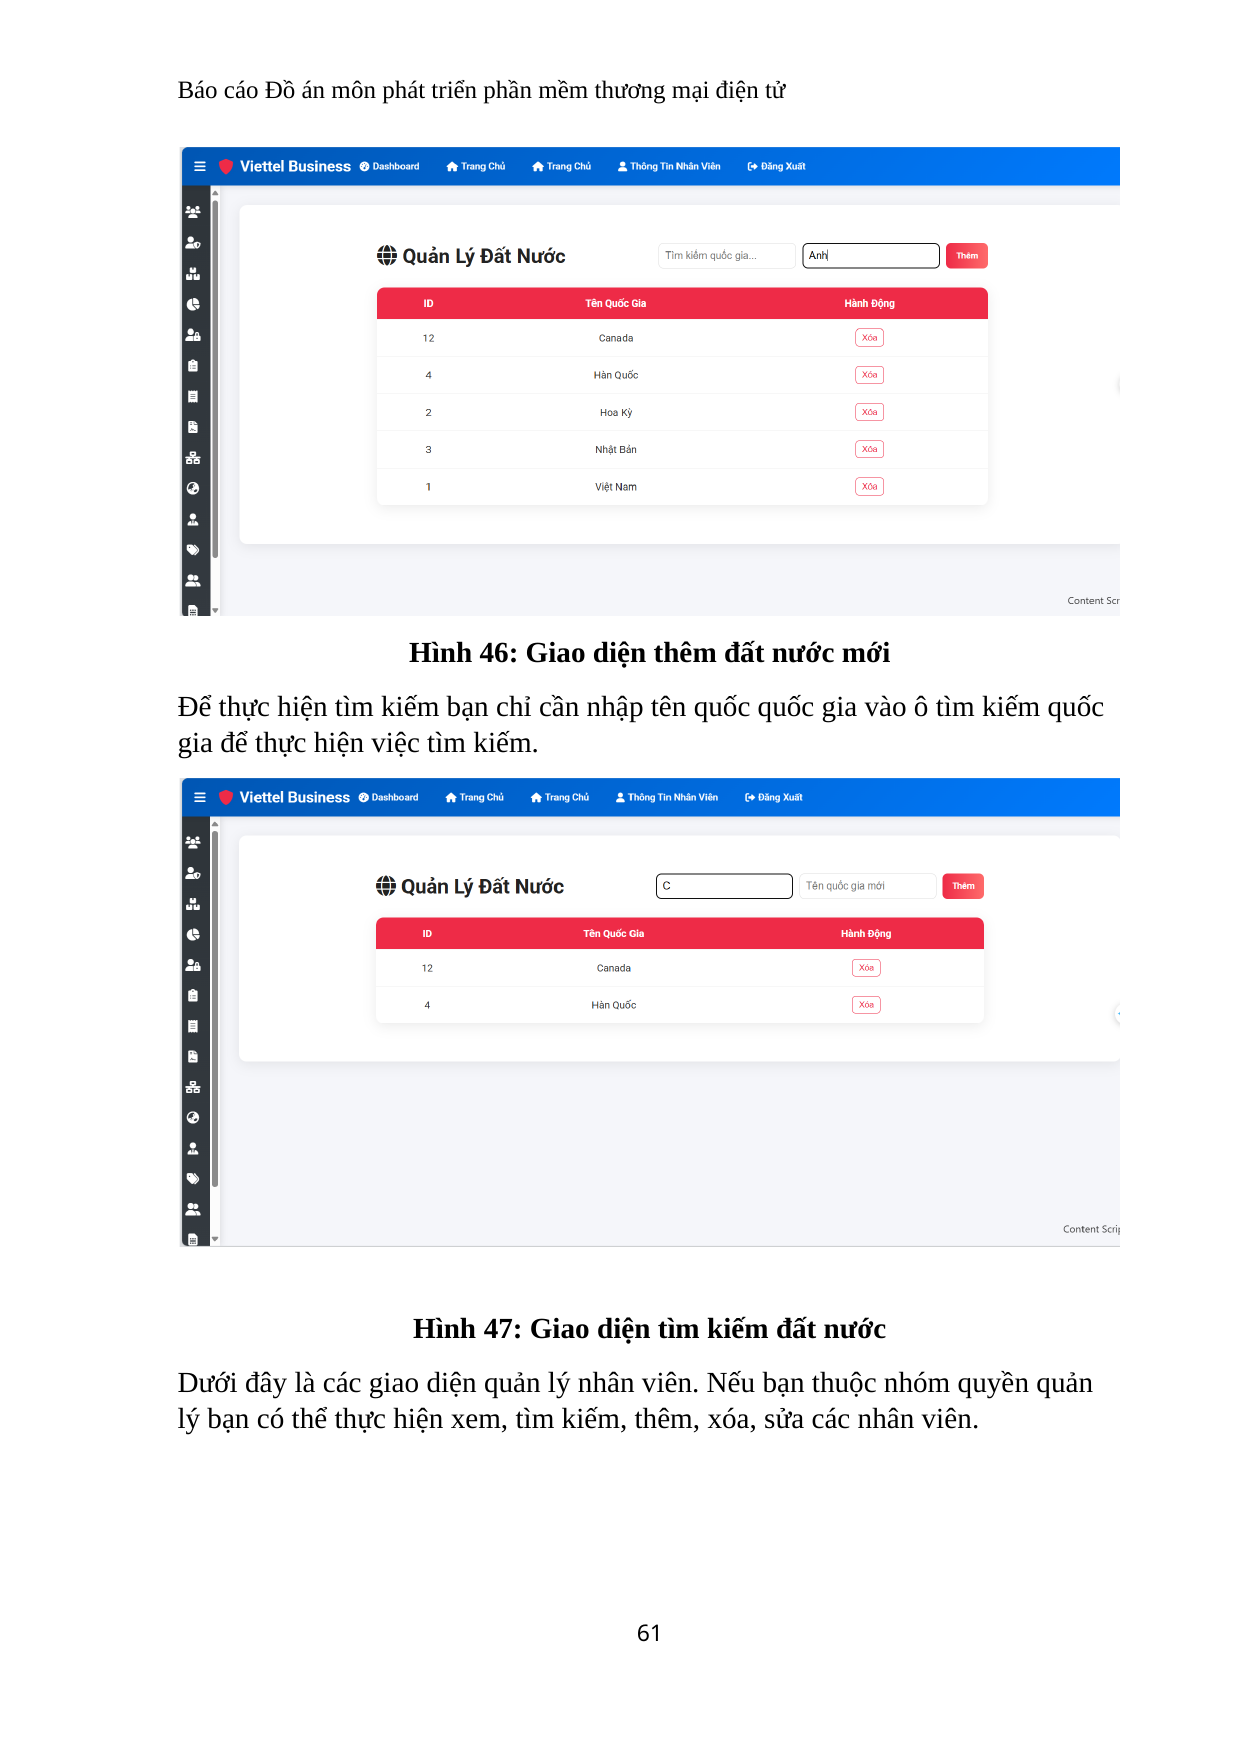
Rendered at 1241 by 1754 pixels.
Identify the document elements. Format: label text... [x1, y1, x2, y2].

picture [179, 147, 1120, 616]
text Dưới đây là các giao diện quản lý nhân viên. Nếu bạn thuộc nhóm quyền quản lý bạn có thể thực hiện xem, tìm kiếm, thêm, xóa, sửa các nhân viên. [177, 1365, 1122, 1435]
text Hình 47: Giao diện tìm kiếm đất nước [177, 1311, 1122, 1344]
text Hình 46: Giao diện thêm đất nước mới [177, 635, 1122, 668]
picture [179, 778, 1120, 1247]
text Để thực hiện tìm kiếm bạn chỉ cần nhập tên quốc quốc gia vào ô tìm kiếm quốc gia để thực hiện việc tìm kiếm. [177, 689, 1122, 759]
